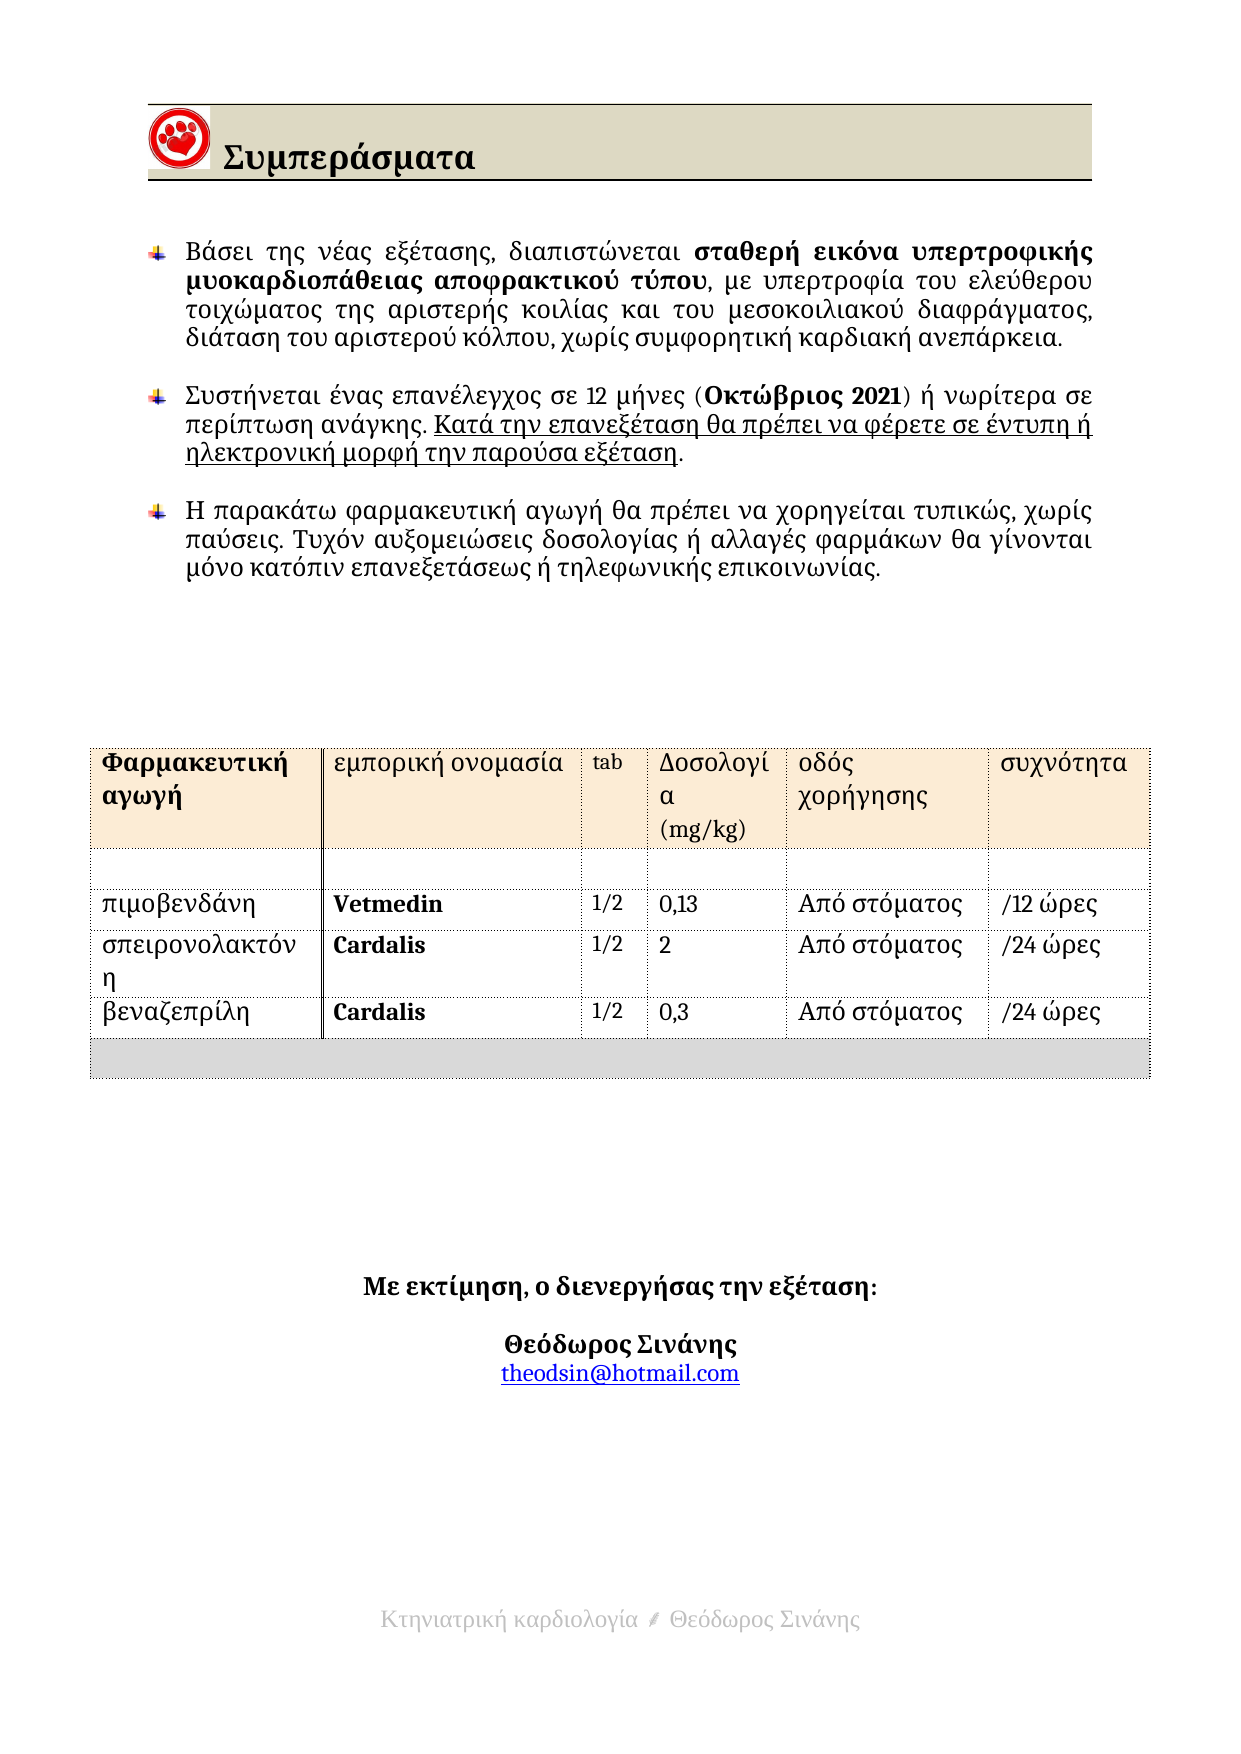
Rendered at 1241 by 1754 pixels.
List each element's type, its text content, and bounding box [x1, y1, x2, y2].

picture [148, 387, 166, 405]
text Με εκτίμηση, ο διενεργήσας την εξέταση: [148, 1273, 1092, 1302]
table_cell /24 ώρες [989, 997, 1150, 1037]
table_header εμπορική ονομασία [322, 748, 581, 848]
table_cell Cardalis [324, 930, 581, 997]
table_cell Cardalis [324, 997, 581, 1037]
table_cell [989, 848, 1150, 889]
picture [148, 502, 166, 520]
table_cell 0,13 [648, 889, 787, 930]
table_cell /12 ώρες [989, 889, 1150, 930]
table_cell [324, 848, 581, 889]
list Βάσει της νέας εξέτασης, διαπιστώνεται σταθερή εικόνα υπερτροφικής μυοκαρδιοπάθειας αποφρακτικού τύπου, με υπερτροφία του ελεύθερου τοιχώματος της αριστερής κοιλίας και του μεσοκοιλιακού διαφράγματος, διάταση του αριστερού κόλπου, χωρίς συμφορητική καρδιακή ανεπάρκεια. [148, 238, 1092, 353]
table_cell Από στόματος [787, 997, 989, 1037]
table_header tab [581, 748, 648, 848]
table_header οδός χορήγησης [787, 748, 989, 848]
table_cell 1/2 [581, 930, 648, 997]
picture [147, 106, 211, 169]
picture [148, 244, 166, 261]
table_cell [581, 848, 648, 889]
table_cell Vetmedin [324, 889, 581, 930]
table_cell πιμοβενδάνη [90, 889, 321, 930]
table_cell [90, 848, 321, 889]
table_cell [648, 848, 787, 889]
table_cell σπειρονολακτόνη [90, 930, 321, 997]
list Η παρακάτω φαρμακευτική αγωγή θα πρέπει να χορηγείται τυπικώς, χωρίς παύσεις. Τυχόν αυξομειώσεις δοσολογίας ή αλλαγές φαρμάκων θα γίνονται μόνο κατόπιν επανεξετάσεως ή τηλεφωνικής επικοινωνίας. [148, 497, 1092, 583]
table_header Φαρμακευτική αγωγή [90, 748, 321, 848]
table_cell Από στόματος [787, 930, 989, 997]
table_cell Από στόματος [787, 889, 989, 930]
table_header Δοσολογία (mg/kg) [648, 748, 787, 848]
table_cell [90, 1038, 1150, 1078]
table_cell 1/2 [581, 997, 648, 1037]
table_cell [787, 848, 989, 889]
table_cell 2 [648, 930, 787, 997]
table_cell βεναζεπρίλη [90, 997, 321, 1037]
subtitle Συμπεράσματα [148, 105, 1092, 179]
table_cell 0,3 [648, 997, 787, 1037]
list Συστήνεται ένας επανέλεγχος σε 12 μήνες (Οκτώβριος 2021) ή νωρίτερα σε περίπτωση ανάγκης. Κατά την επανεξέταση θα πρέπει να φέρετε σε έντυπη ή ηλεκτρονική μορφή την παρούσα εξέταση. [148, 382, 1092, 468]
table_cell 1/2 [581, 889, 648, 930]
text theodsin@hotmail.com [148, 1359, 1092, 1388]
table_cell /24 ώρες [989, 930, 1150, 997]
table_header συχνότητα [989, 748, 1150, 848]
text Θεόδωρος Σινάνης [148, 1331, 1092, 1359]
